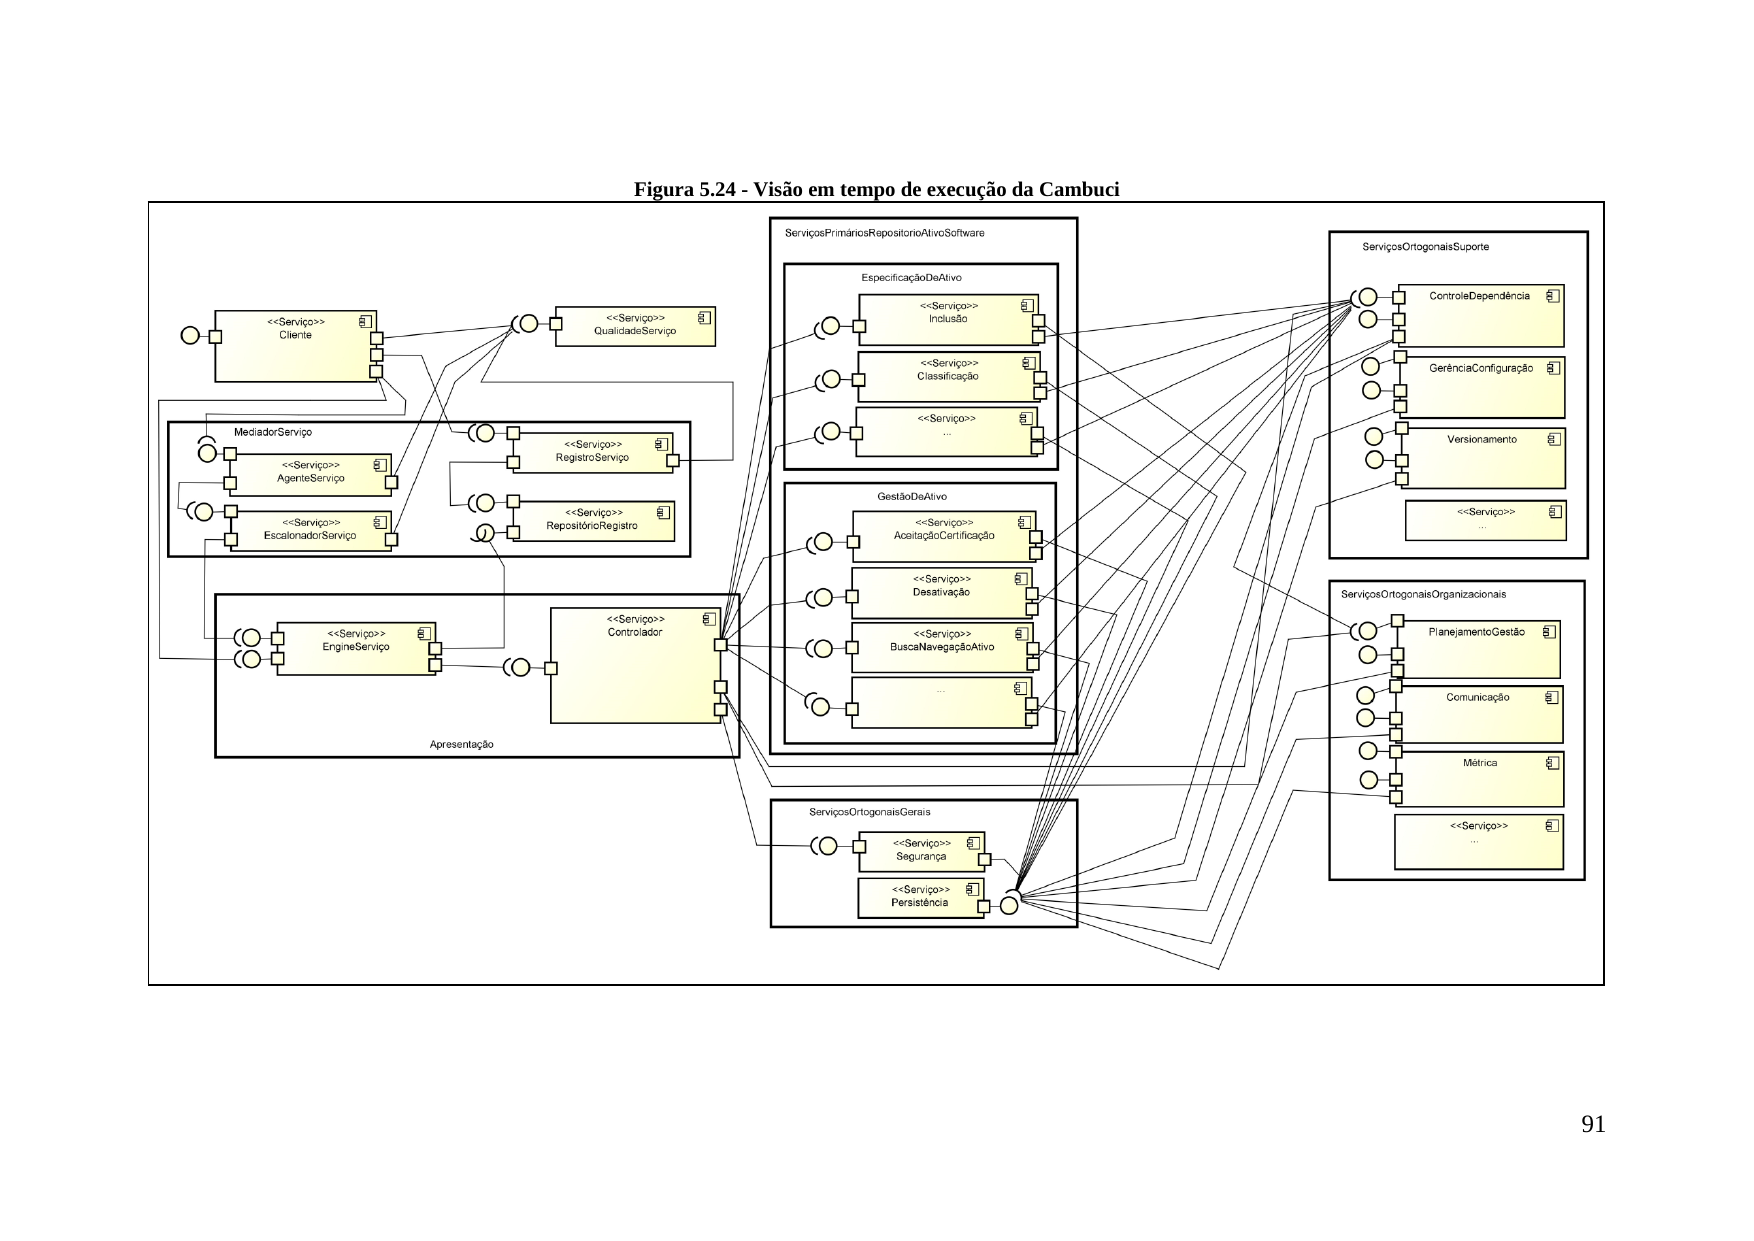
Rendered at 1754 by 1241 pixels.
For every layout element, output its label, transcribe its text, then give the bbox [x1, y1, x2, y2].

picture [149, 203, 1603, 984]
